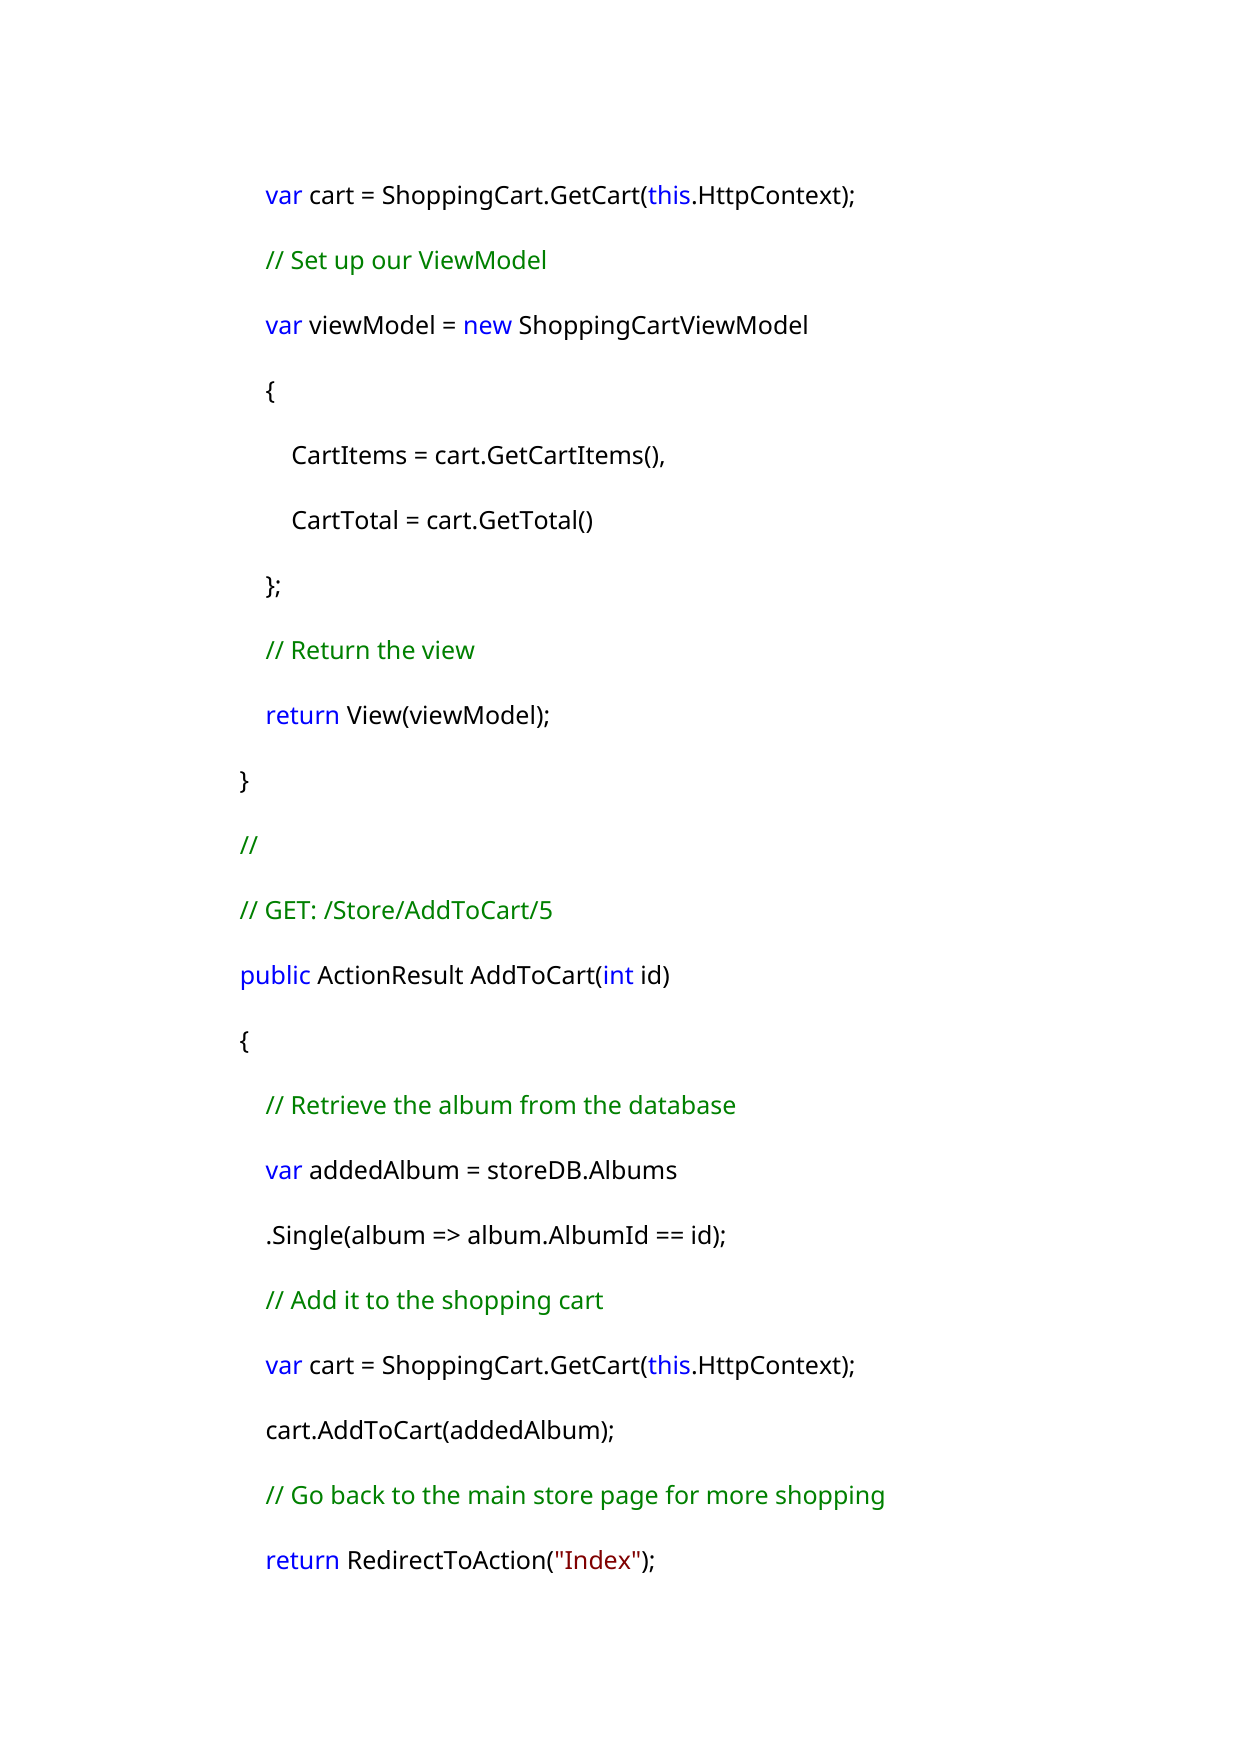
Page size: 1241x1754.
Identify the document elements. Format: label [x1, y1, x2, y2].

text [187, 162, 1053, 1592]
